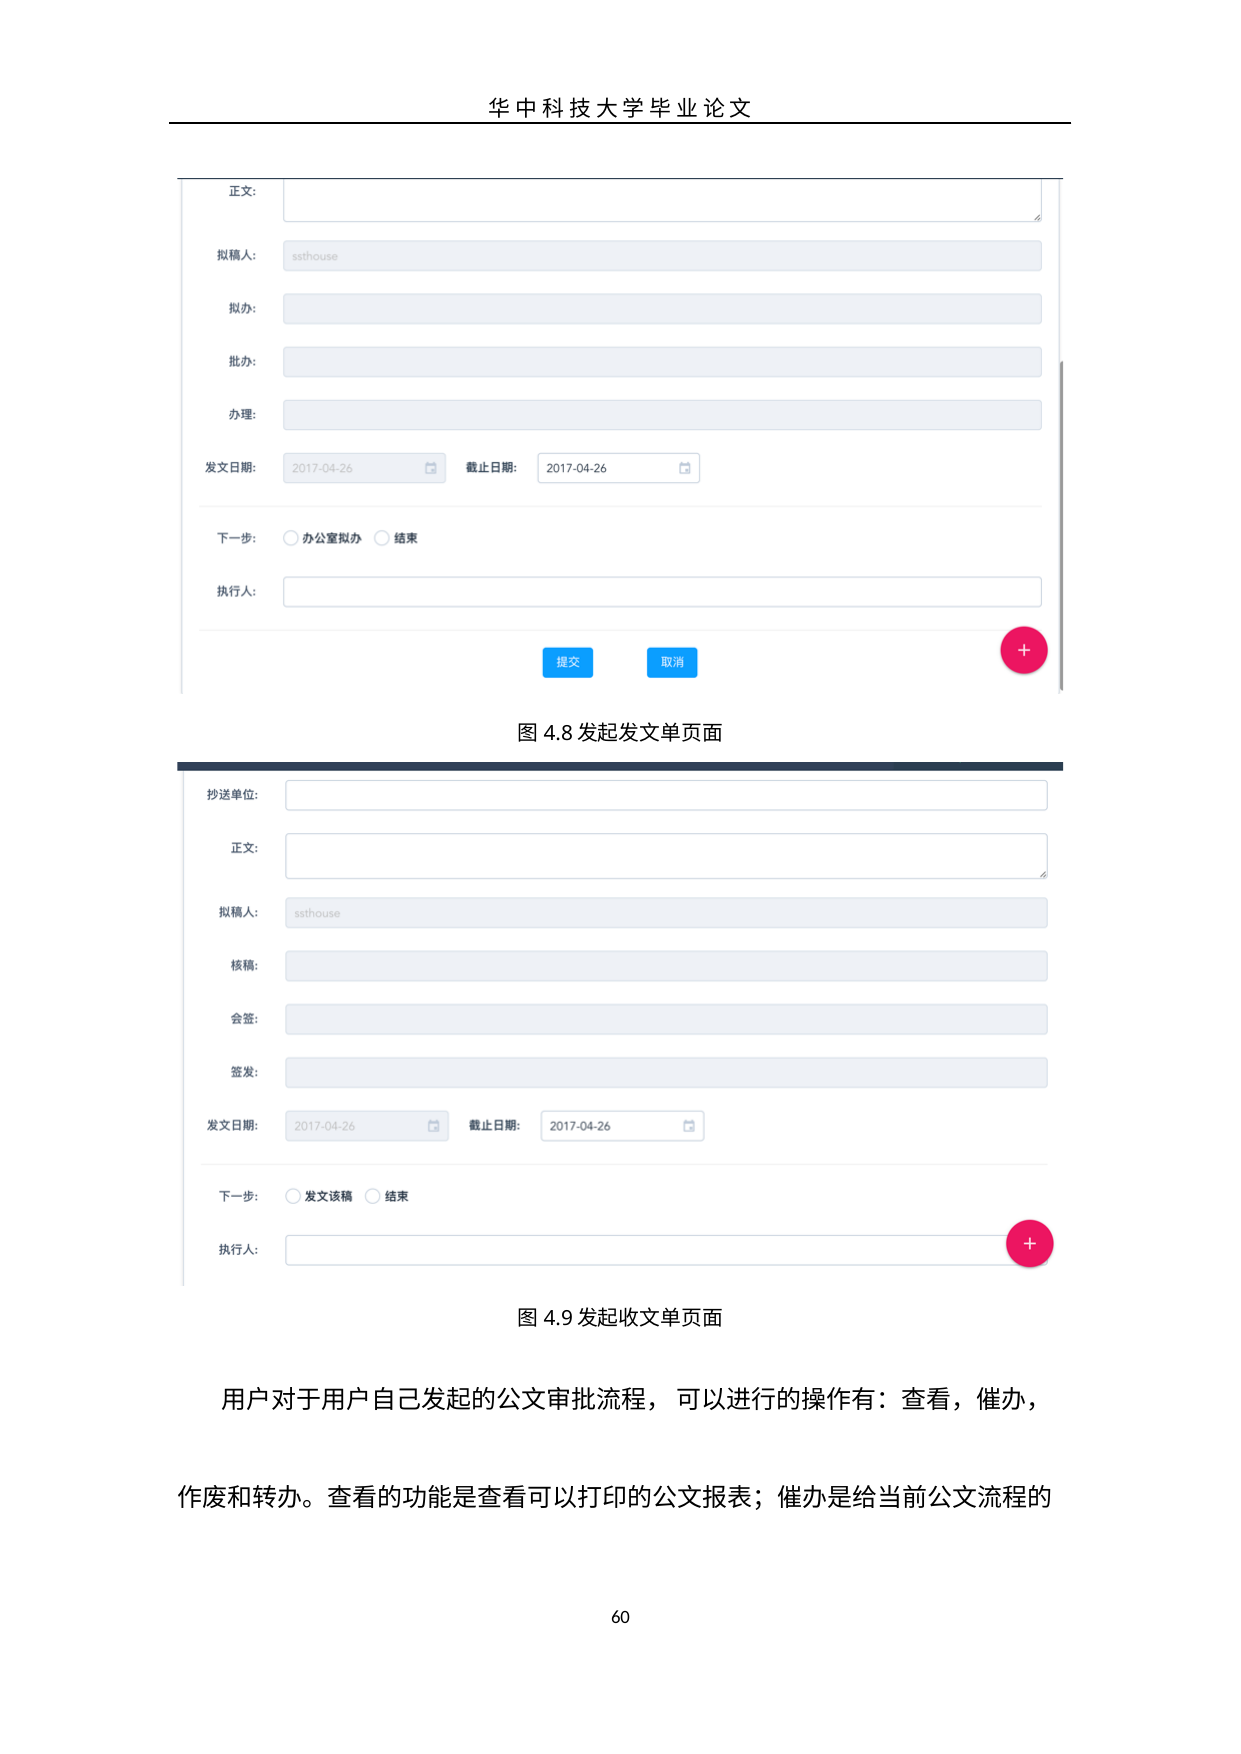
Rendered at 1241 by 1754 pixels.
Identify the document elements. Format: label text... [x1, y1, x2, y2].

text 图 4.9发起收文单页面 [177, 1300, 1063, 1333]
picture [177, 178, 1064, 700]
text 图 4.8发起发文单页面 [177, 715, 1063, 748]
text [177, 1365, 1063, 1528]
picture [177, 762, 1064, 1286]
